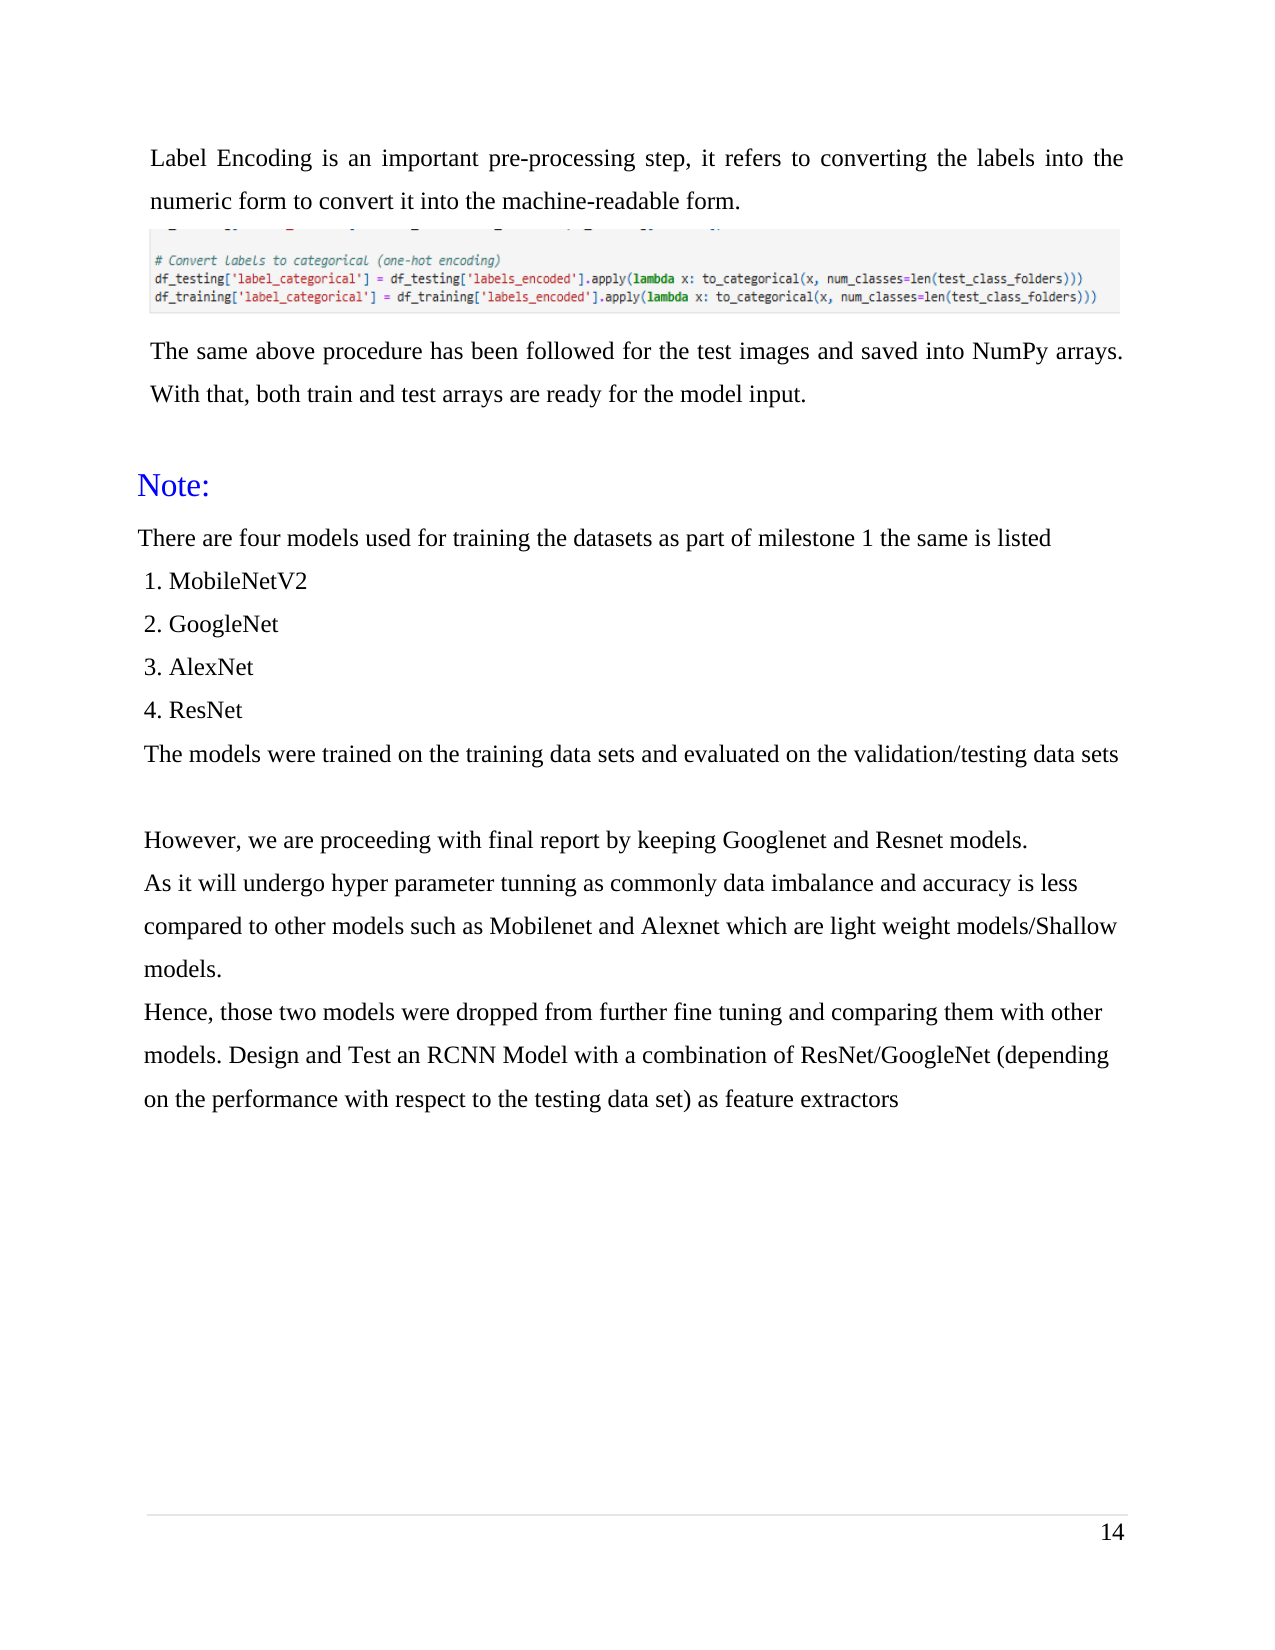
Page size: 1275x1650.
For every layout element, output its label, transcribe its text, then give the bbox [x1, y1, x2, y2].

text The same above procedure has been followed for the test images and saved into NumPy arrays. With that, both train and test arrays are ready for the model input. [150, 336, 1124, 408]
text compared to other models such as Mobilenet and Alexnet which are light weight models/Shallow [112, 911, 1124, 940]
text However, we are proceeding with final report by keeping Googlenet and Resnet models. [112, 825, 1124, 854]
text models. [112, 954, 1124, 983]
text Note: [112, 466, 1124, 504]
text Hence, those two models were dropped from further fine tuning and comparing them with other [112, 997, 1124, 1026]
text 2. GoogleNet [112, 609, 1124, 638]
text There are four models used for training the datasets as part of milestone 1 the same is listed [112, 523, 1124, 552]
text models. Design and Test an RCNN Model with a combination of ResNet/GoogleNet (depending [112, 1041, 1124, 1069]
picture [143, 229, 1121, 322]
text on the performance with respect to the testing data set) as feature extractors [112, 1084, 1124, 1112]
text As it will undergo hyper parameter tunning as commonly data imbalance and accuracy is less [112, 868, 1124, 897]
text 1. MobileNetV2 [112, 566, 1124, 595]
text The models were trained on the training data sets and evaluated on the validation/testing data sets [112, 739, 1124, 767]
text Label Encoding is an important pre-processing step, it refers to converting the labels into the numeric form to convert it into the machine-readable form. [150, 143, 1124, 215]
text 4. ResNet [112, 696, 1124, 724]
text 3. AlexNet [112, 652, 1124, 681]
